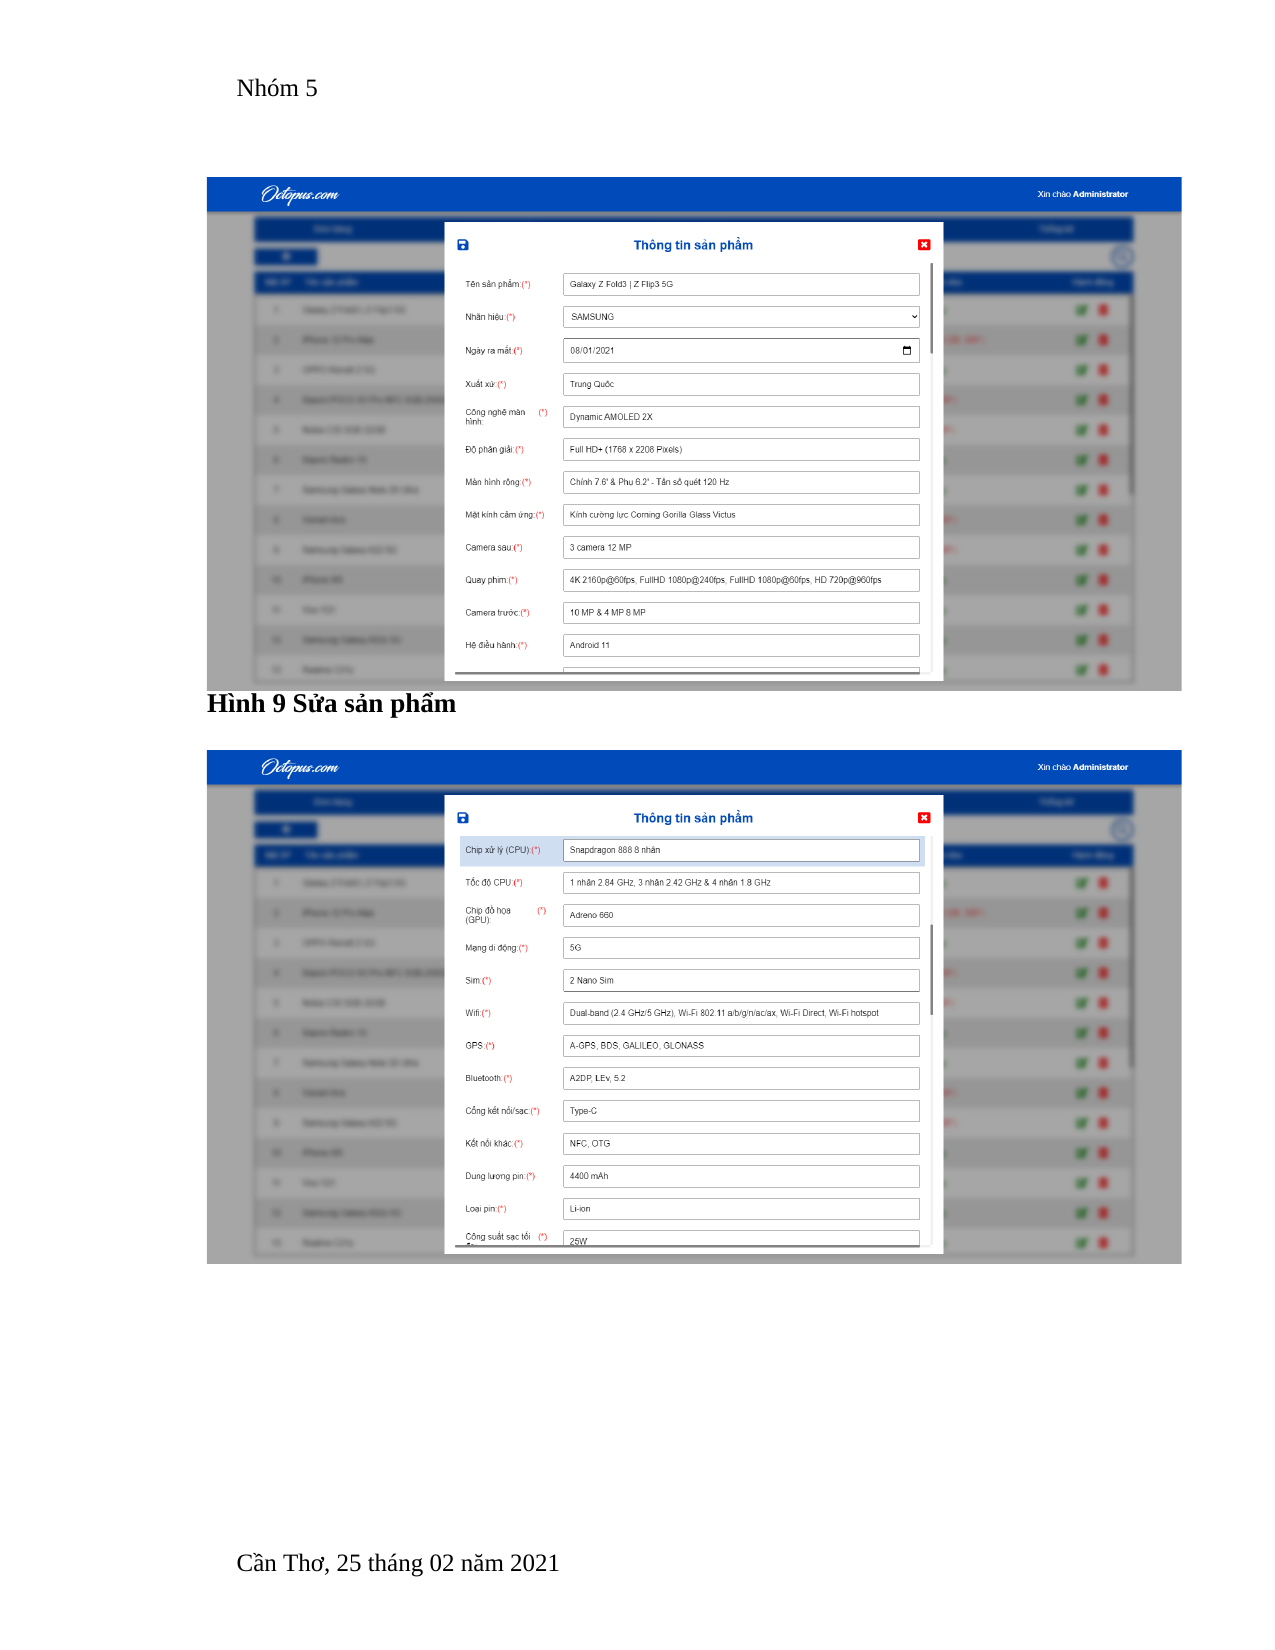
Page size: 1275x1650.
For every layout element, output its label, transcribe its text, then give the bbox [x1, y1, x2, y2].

text Hình 9 Sửa sản phẩm [207, 692, 1157, 717]
picture [206, 750, 1182, 1264]
picture [206, 177, 1182, 691]
